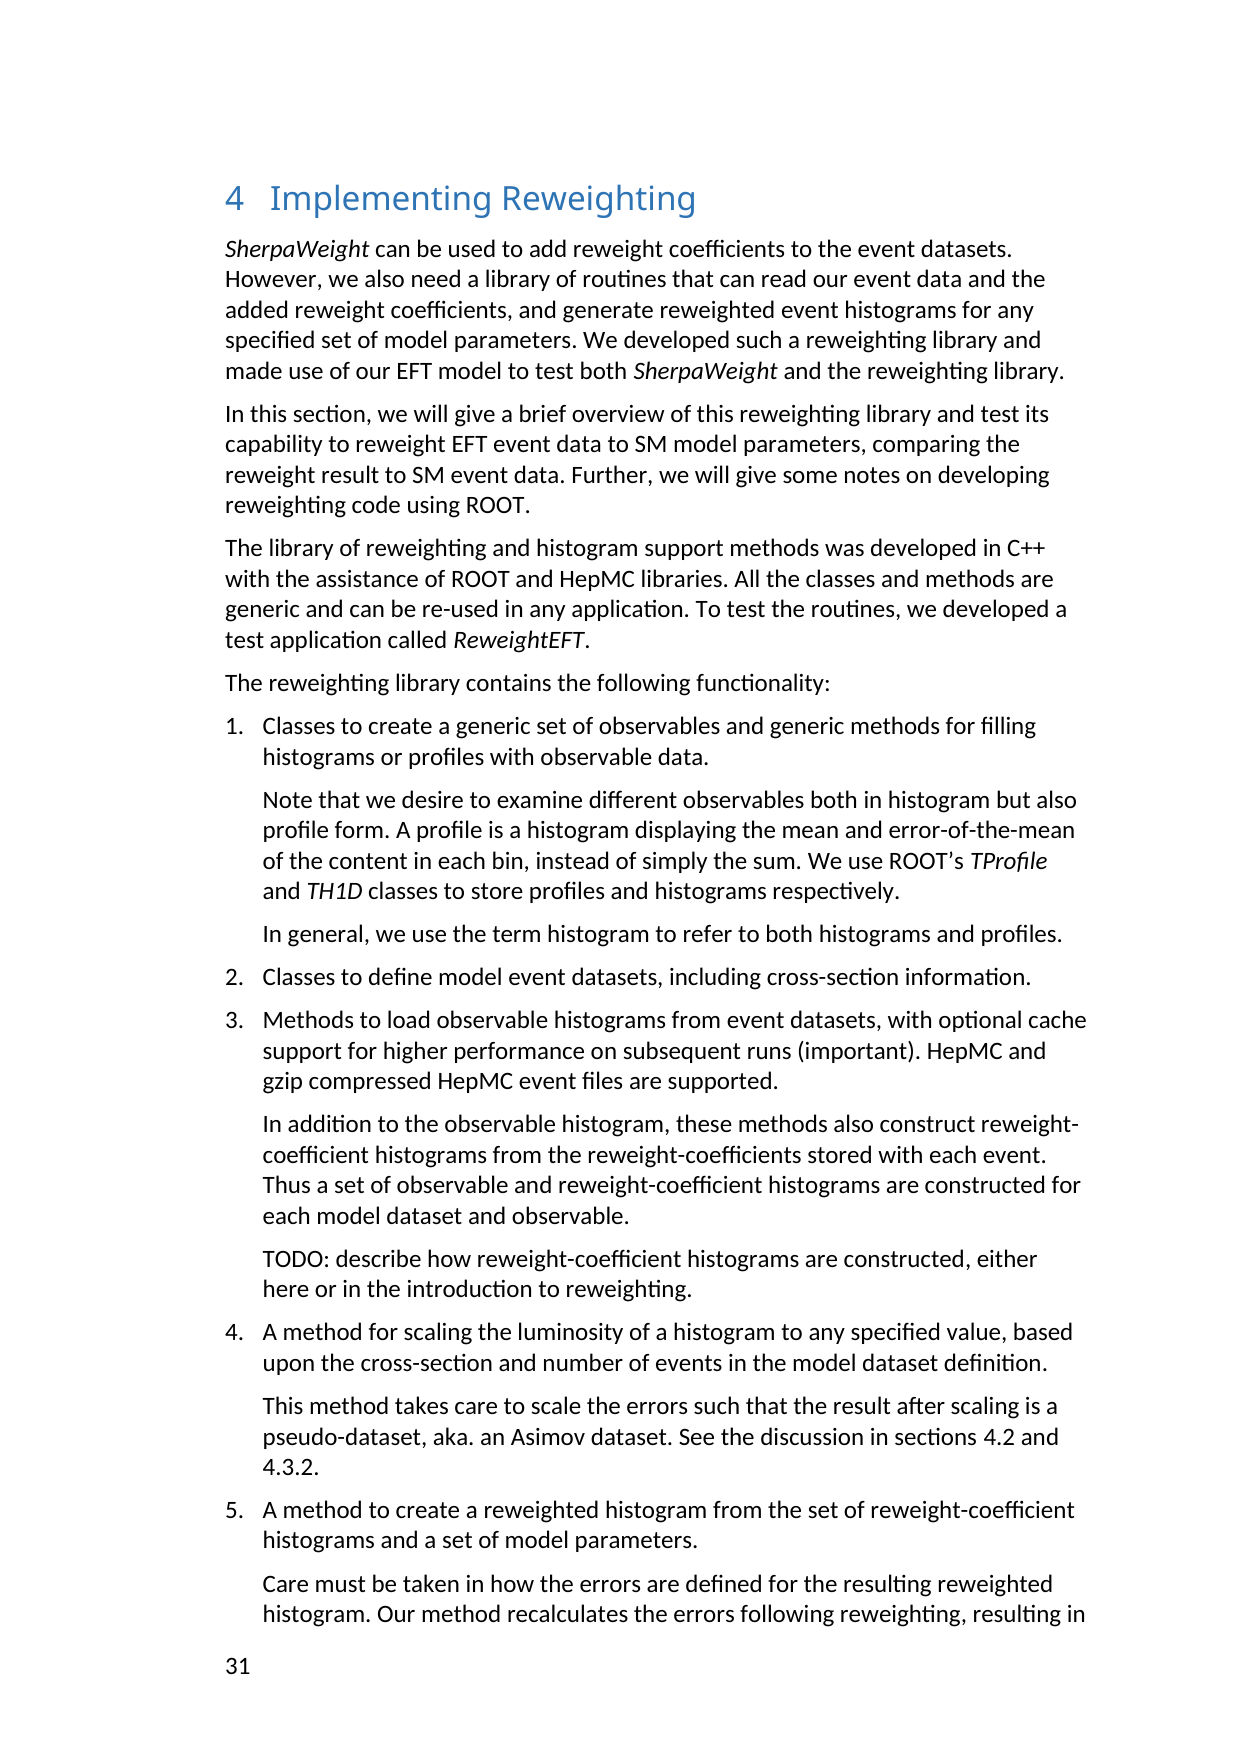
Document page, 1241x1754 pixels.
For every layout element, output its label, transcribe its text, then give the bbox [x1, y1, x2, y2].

list Methods to load observable histograms from event datasets, with optional cache support for higher performance on subsequent runs (important). HepMC and gzip compressed HepMC event files are supported. [225, 1004, 1090, 1096]
text In addition to the observable histogram, these methods also construct reweight-coefficient histograms from the reweight-coefficients stored with each event. Thus a set of observable and reweight-coefficient histograms are constructed for each model dataset and observable. [262, 1108, 1090, 1231]
text This method takes care to scale the errors such that the result after scaling is a pseudo-dataset, aka. an Asimov dataset. See the discussion in sections 4.2 and 4.3.2. [262, 1390, 1090, 1482]
list Classes to define model event datasets, including cross-section information. [225, 961, 1090, 992]
text Note that we desire to examine different observables both in histogram but also profile form. A profile is a histogram displaying the mean and error-of-the-mean of the content in each bin, instead of simply the sum. We use ROOT’s TProfile and TH1D classes to store profiles and histograms respectively. [262, 784, 1090, 906]
text In this section, we will give a brief overview of this reweighting library and test its capability to reweight EFT event data to SM model parameters, comparing the reweight result to SM event data. Further, we will give some notes on developing reweighting code using ROOT. [225, 398, 1090, 520]
text The reweighting library contains the following functionality: [225, 667, 1090, 698]
text SherpaWeight can be used to add reweight coefficients to the event datasets. However, we also need a library of routines that can read our event data and the added reweight coefficients, and generate reweighted event histograms for any specified set of model parameters. We developed such a reweighting library and made use of our EFT model to test both SherpaWeight and the reweighting library. [225, 233, 1090, 386]
list A method for scaling the luminosity of a histogram to any specified value, based upon the cross-section and number of events in the model dataset definition. [225, 1317, 1090, 1378]
text The library of reweighting and histogram support methods was developed in C++ with the assistance of ROOT and HepMC libraries. All the classes and methods are generic and can be re-used in any application. To test the routines, we developed a test application called ReweightEFT. [225, 533, 1090, 655]
text TODO: describe how reweight-coefficient histograms are constructed, either here or in the introduction to reweighting. [262, 1243, 1090, 1304]
list A method to create a reweighted histogram from the set of reweight-coefficient histograms and a set of model parameters. [225, 1494, 1090, 1555]
subtitle Implementing Reweighting [225, 175, 1090, 220]
text In general, we use the term histogram to refer to both histograms and profiles. [262, 918, 1090, 949]
list Classes to create a generic set of observables and generic methods for filling histograms or profiles with observable data. [225, 710, 1090, 771]
